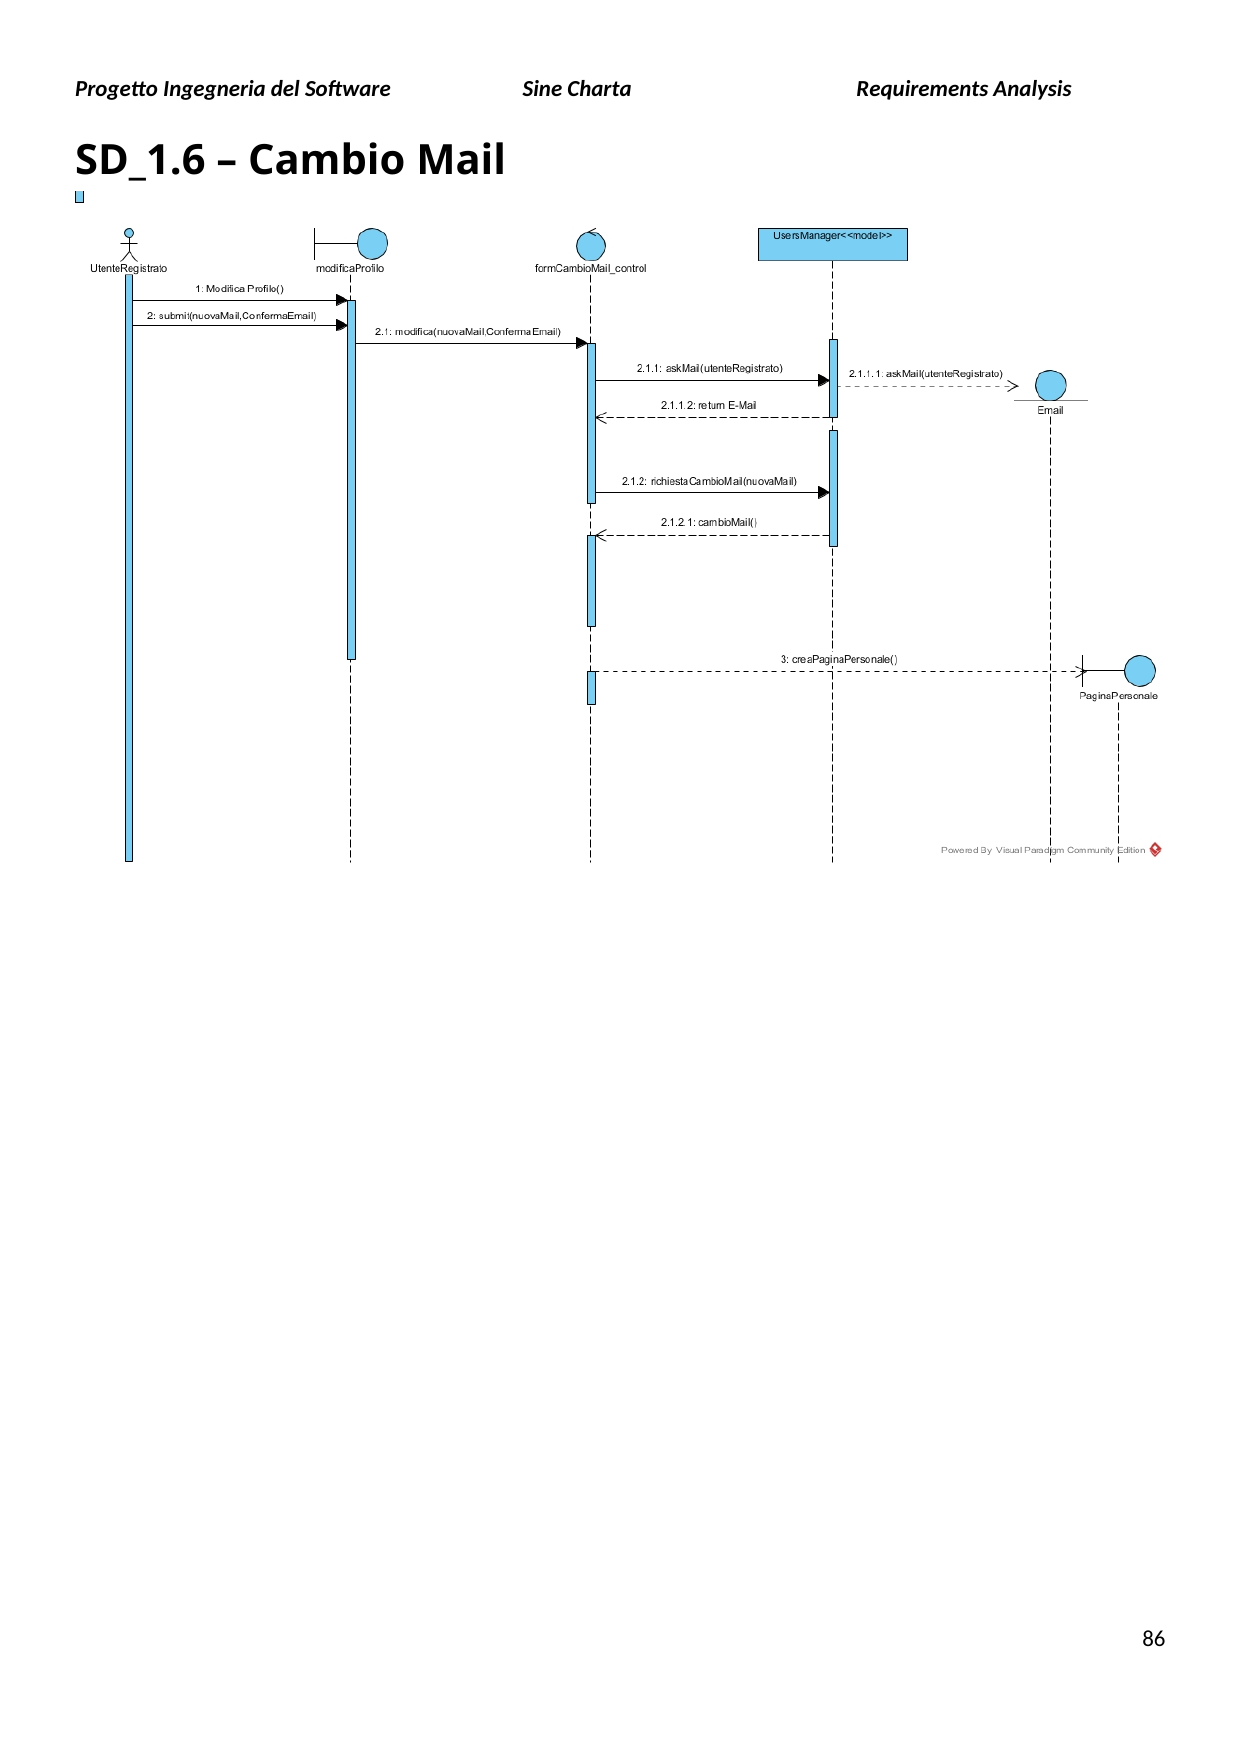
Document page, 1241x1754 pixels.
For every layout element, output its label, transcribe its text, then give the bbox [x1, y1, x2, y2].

subtitle SD_1.6 – Cambio Mail [75, 130, 1165, 187]
picture [75, 191, 1166, 865]
